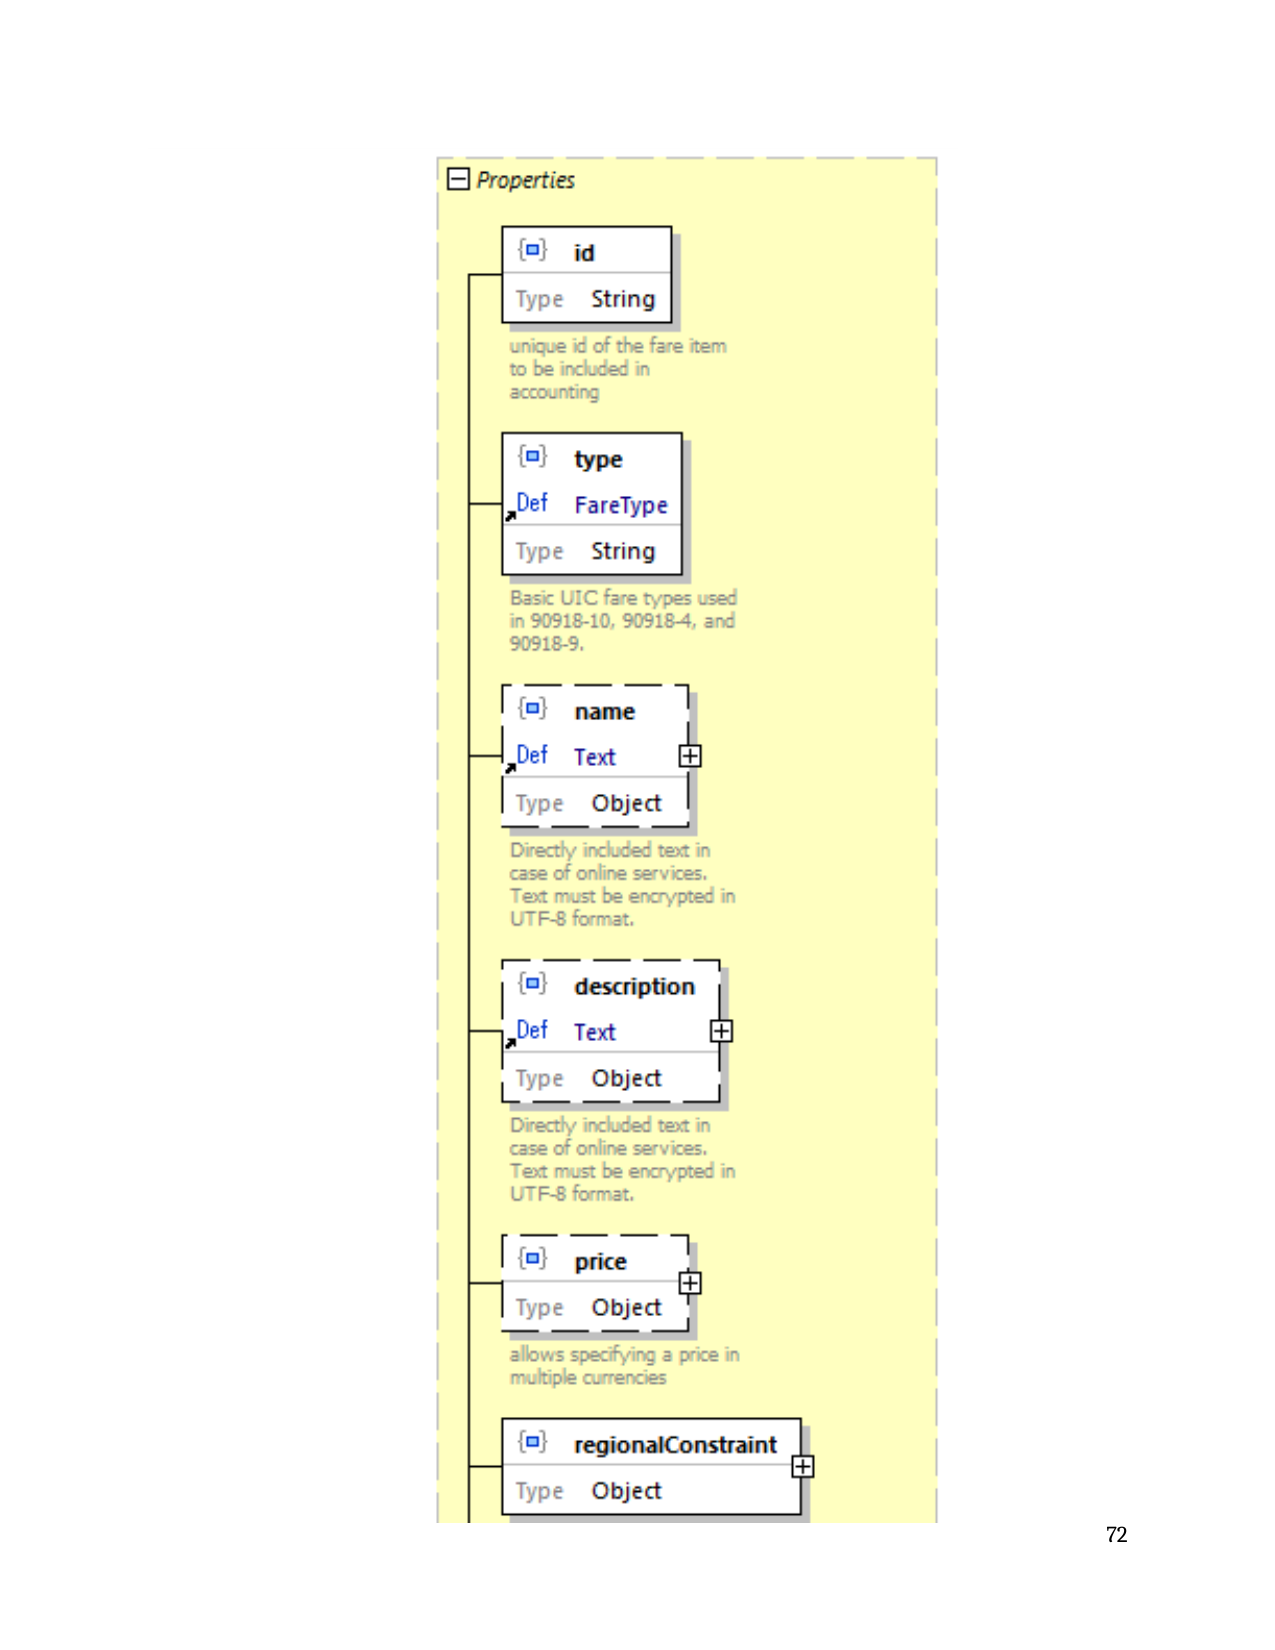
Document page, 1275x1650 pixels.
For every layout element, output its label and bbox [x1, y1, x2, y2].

picture [147, 147, 958, 1523]
